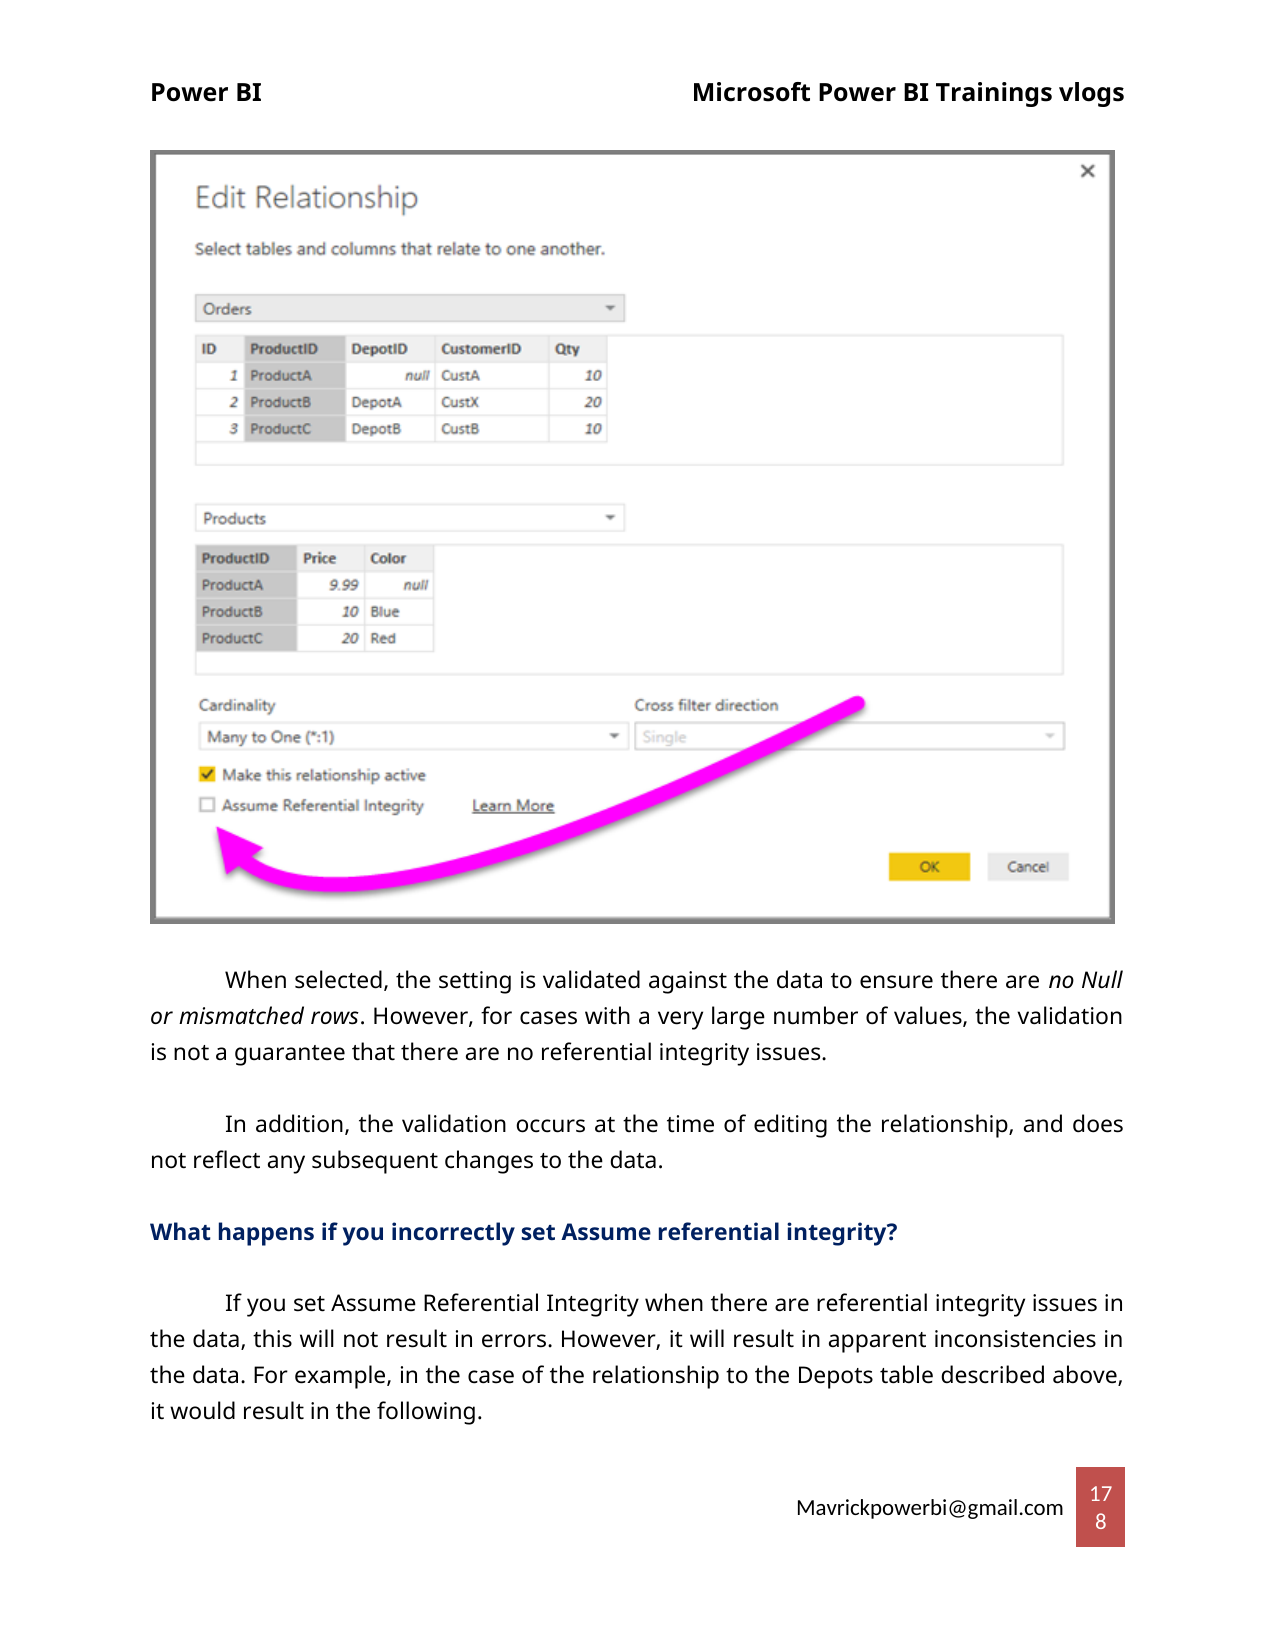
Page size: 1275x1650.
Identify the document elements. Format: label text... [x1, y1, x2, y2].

text What happens if you incorrectly set Assume referential integrity? [150, 1215, 1125, 1247]
picture [150, 150, 1115, 924]
text If you set Assume Referential Integrity when there are referential integrity issues in the data, this will not result in errors. However, it will result in apparent inconsistencies in the data. For example, in the case of the relationship to the Depots table described above, it would result in the following. [150, 1287, 1125, 1426]
text When selected, the setting is validated against the data to ensure there are no Null or mismatched rows. However, for cases with a very large number of values, the validation is not a guarantee that there are no referential integrity issues. [150, 964, 1125, 1067]
text In addition, the validation occurs at the time of editing the relationship, and does not reflect any subsequent changes to the data. [150, 1108, 1125, 1175]
